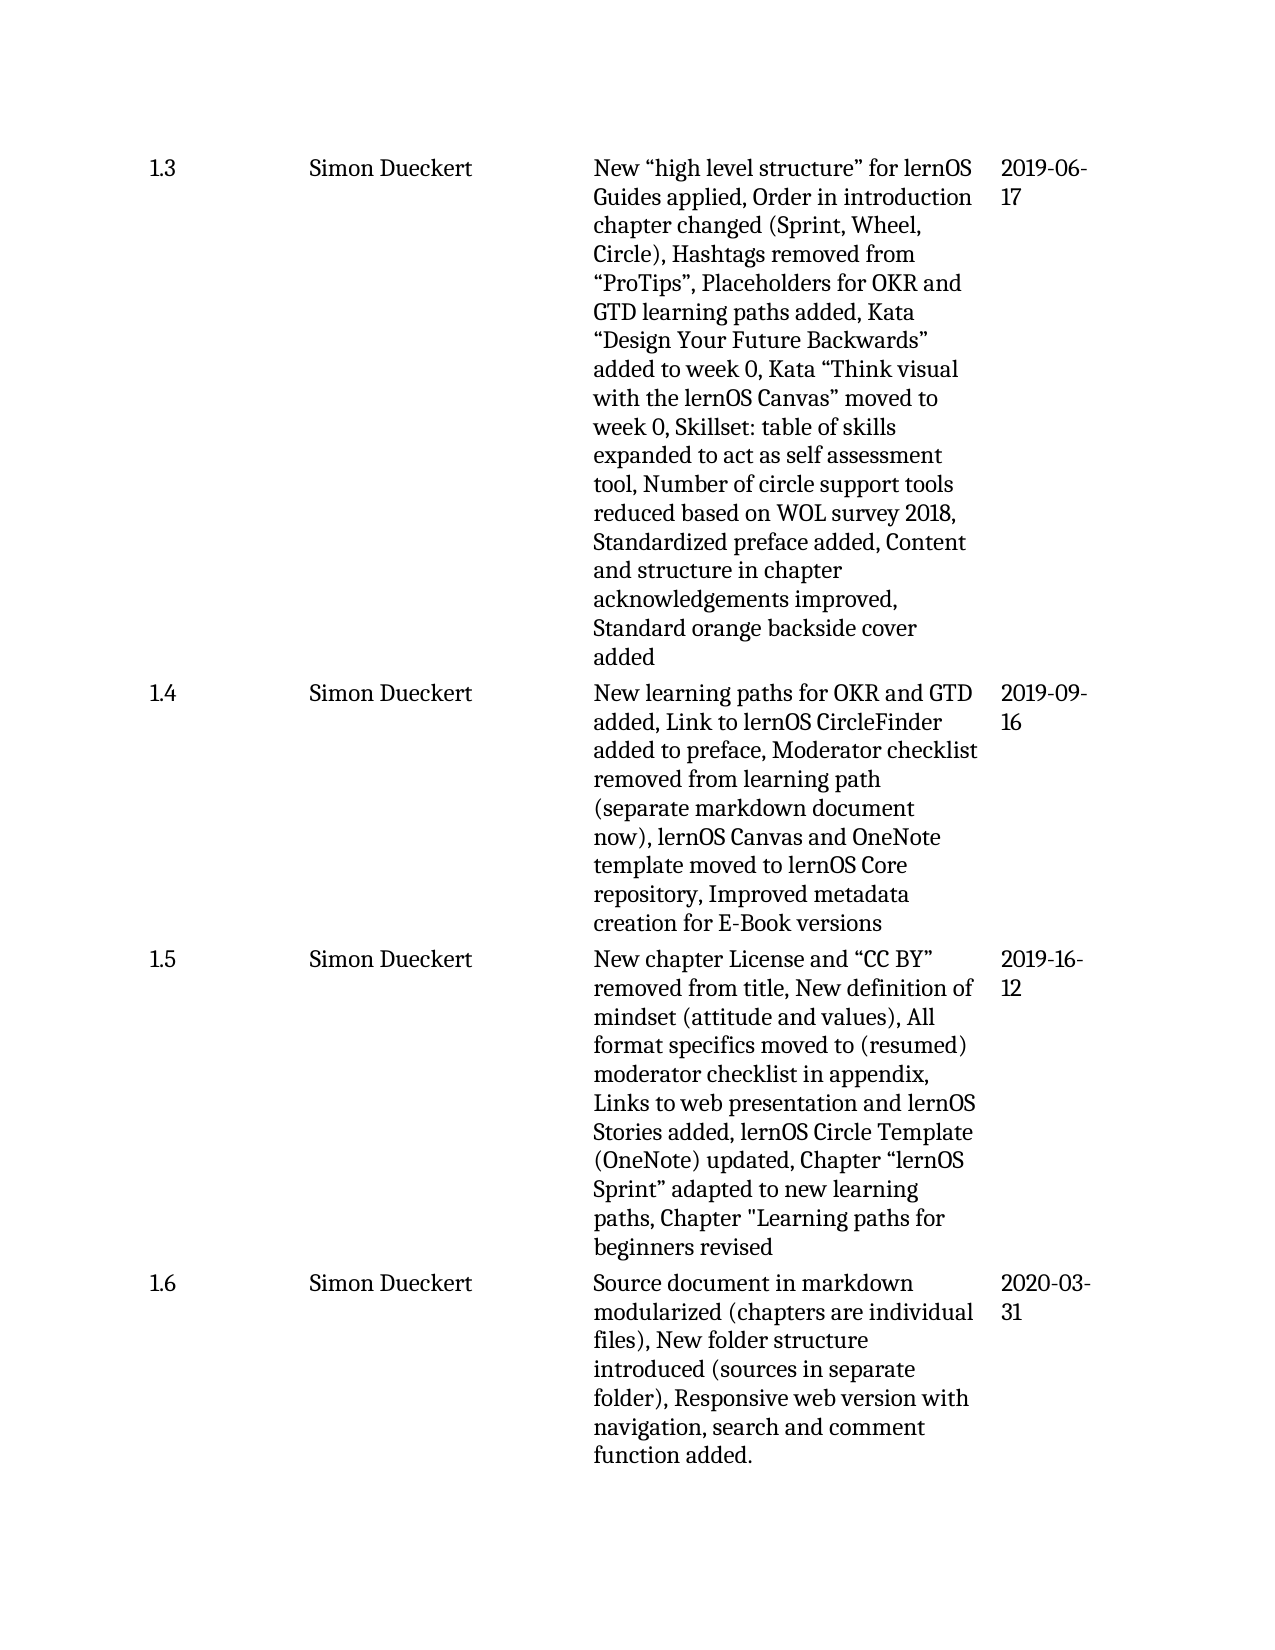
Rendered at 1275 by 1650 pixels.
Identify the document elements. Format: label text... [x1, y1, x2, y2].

table_cell 2019-16-12 [990, 941, 1114, 1265]
table_cell Source document in markdown modularized (chapters are individual files), New folder structure introduced (sources in separate folder), Responsive web version with navigation, search and comment function added. [582, 1265, 990, 1474]
table_cell Simon Dueckert [298, 150, 582, 675]
table_cell 1.4 [139, 675, 298, 941]
table_cell New learning paths for OKR and GTD added, Link to lernOS CircleFinder added to preface, Moderator checklist removed from learning path (separate markdown document now), lernOS Canvas and OneNote template moved to lernOS Core repository, Improved metadata creation for E-Book versions [582, 675, 990, 941]
table_cell 1.5 [139, 941, 298, 1265]
table_cell 2019-09-16 [990, 675, 1114, 941]
table_cell Simon Dueckert [298, 1265, 582, 1474]
table_cell 2019-06-17 [990, 150, 1114, 675]
table_cell New “high level structure” for lernOS Guides applied, Order in introduction chapter changed (Sprint, Wheel, Circle), Hashtags removed from “ProTips”, Placeholders for OKR and GTD learning paths added, Kata “Design Your Future Backwards” added to week 0, Kata “Think visual with the lernOS Canvas” moved to week 0, Skillset: table of skills expanded to act as self assessment tool, Number of circle support tools reduced based on WOL survey 2018, Standardized preface added, Content and structure in chapter acknowledgements improved, Standard orange backside cover added [582, 150, 990, 675]
table_cell Simon Dueckert [298, 941, 582, 1265]
table_cell 1.6 [139, 1265, 298, 1474]
table_cell 2020-03-31 [990, 1265, 1114, 1474]
table_cell 1.3 [139, 150, 298, 675]
table_cell Simon Dueckert [298, 675, 582, 941]
table_cell New chapter License and “CC BY” removed from title, New definition of mindset (attitude and values), All format specifics moved to (resumed) moderator checklist in appendix, Links to web presentation and lernOS Stories added, lernOS Circle Template (OneNote) updated, Chapter “lernOS Sprint” adapted to new learning paths, Chapter "Learning paths for beginners revised [582, 941, 990, 1265]
